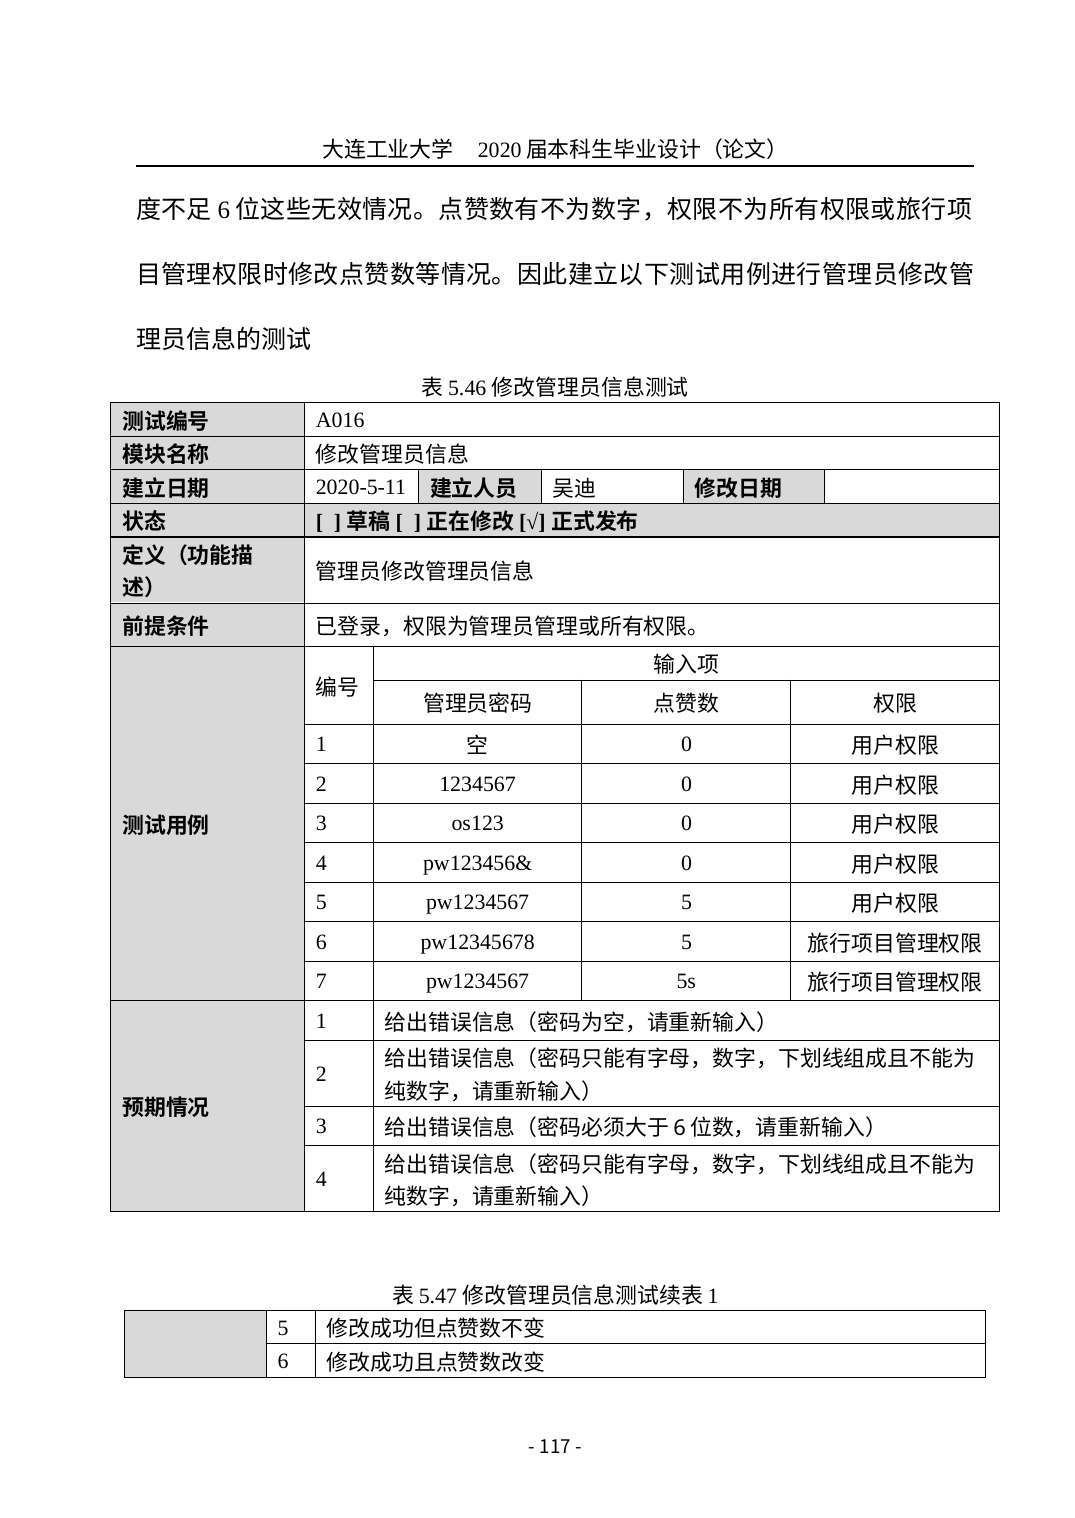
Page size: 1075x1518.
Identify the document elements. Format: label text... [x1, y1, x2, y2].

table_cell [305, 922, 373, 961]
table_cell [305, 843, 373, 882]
text 表5.47 修改管理员信息测试续表1 [136, 1277, 974, 1310]
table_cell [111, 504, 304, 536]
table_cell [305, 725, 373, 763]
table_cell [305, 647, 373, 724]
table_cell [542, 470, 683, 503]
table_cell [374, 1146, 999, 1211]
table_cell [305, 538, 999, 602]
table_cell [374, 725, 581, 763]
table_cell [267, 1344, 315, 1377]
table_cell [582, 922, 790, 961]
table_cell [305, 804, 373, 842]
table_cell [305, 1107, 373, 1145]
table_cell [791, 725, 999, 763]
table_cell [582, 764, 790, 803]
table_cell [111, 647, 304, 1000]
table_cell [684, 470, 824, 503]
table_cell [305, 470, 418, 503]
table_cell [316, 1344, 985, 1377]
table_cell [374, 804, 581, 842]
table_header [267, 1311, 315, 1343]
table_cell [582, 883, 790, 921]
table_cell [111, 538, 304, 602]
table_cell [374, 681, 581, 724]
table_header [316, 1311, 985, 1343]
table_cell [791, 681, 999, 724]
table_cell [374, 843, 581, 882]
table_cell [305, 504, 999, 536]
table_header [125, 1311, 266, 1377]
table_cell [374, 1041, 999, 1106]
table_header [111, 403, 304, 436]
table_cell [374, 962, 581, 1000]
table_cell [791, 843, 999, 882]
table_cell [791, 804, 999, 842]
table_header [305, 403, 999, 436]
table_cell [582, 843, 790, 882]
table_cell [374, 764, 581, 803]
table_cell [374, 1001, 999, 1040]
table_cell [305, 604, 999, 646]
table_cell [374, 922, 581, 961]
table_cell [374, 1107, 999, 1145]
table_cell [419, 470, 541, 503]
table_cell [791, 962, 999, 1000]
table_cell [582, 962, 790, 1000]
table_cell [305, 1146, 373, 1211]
text 表5.46 修改管理员信息测试 [136, 370, 974, 402]
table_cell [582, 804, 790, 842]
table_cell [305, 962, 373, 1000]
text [136, 175, 974, 370]
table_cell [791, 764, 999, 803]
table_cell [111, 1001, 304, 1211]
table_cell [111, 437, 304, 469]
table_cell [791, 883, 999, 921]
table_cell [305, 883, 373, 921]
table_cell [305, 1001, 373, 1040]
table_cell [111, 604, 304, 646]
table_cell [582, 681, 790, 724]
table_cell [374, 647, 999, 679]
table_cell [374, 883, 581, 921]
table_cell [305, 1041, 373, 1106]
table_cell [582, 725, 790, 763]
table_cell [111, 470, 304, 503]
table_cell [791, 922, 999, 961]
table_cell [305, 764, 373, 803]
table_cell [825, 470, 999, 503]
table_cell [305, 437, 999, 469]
